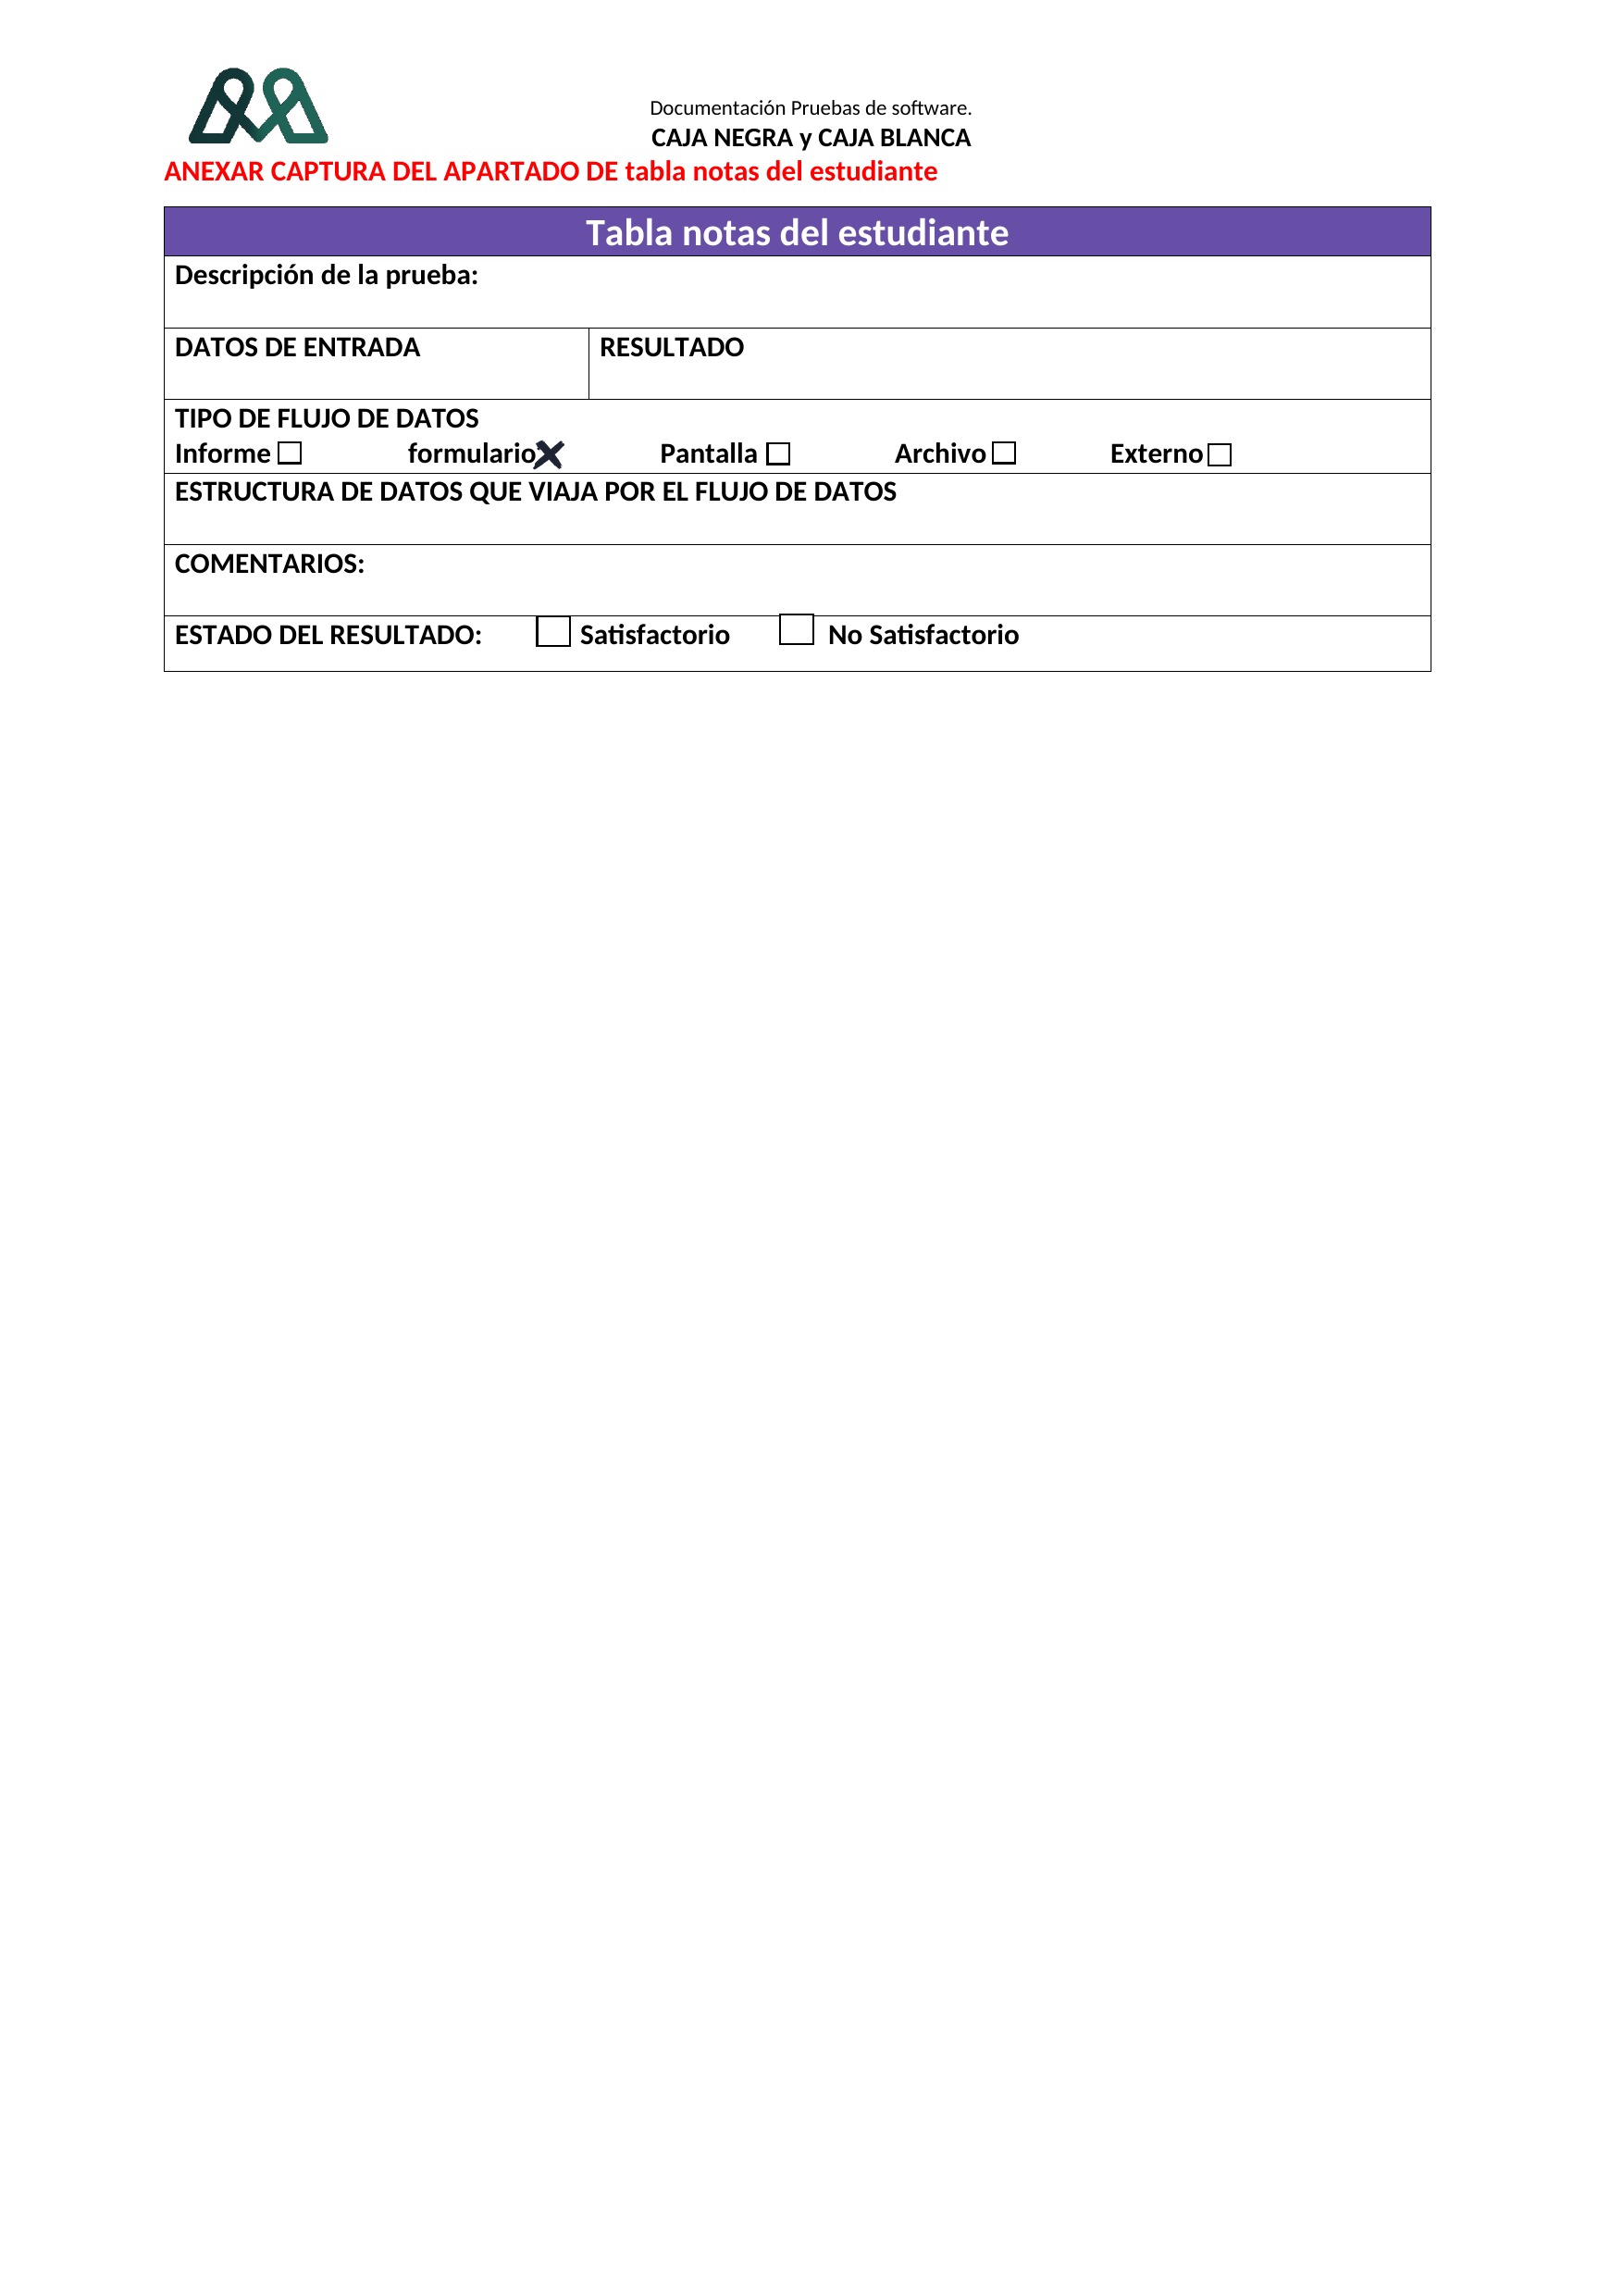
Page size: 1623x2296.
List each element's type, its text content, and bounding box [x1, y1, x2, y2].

picture [531, 438, 566, 471]
table_cell DATOS DE ENTRADA [165, 329, 588, 399]
picture [188, 67, 329, 143]
text ANEXAR CAPTURA DEL APARTADO DE tabla notas del estudiante [164, 153, 1459, 188]
table_cell ESTADO DEL RESULTADO: Satisfactorio No Satisfactorio [165, 616, 1431, 671]
table_cell RESULTADO [589, 329, 1431, 399]
table_cell COMENTARIOS: [165, 545, 1431, 615]
table_cell TIPO DE FLUJO DE DATOS Informe formulario Pantalla Archivo Externo [165, 400, 1431, 473]
picture [535, 615, 570, 648]
table_header Tabla notas del estudiante [165, 207, 1431, 255]
table_cell Descripción de la prueba: [165, 256, 1431, 327]
table_cell ESTRUCTURA DE DATOS QUE VIAJA POR EL FLUJO DE DATOS [165, 474, 1431, 544]
